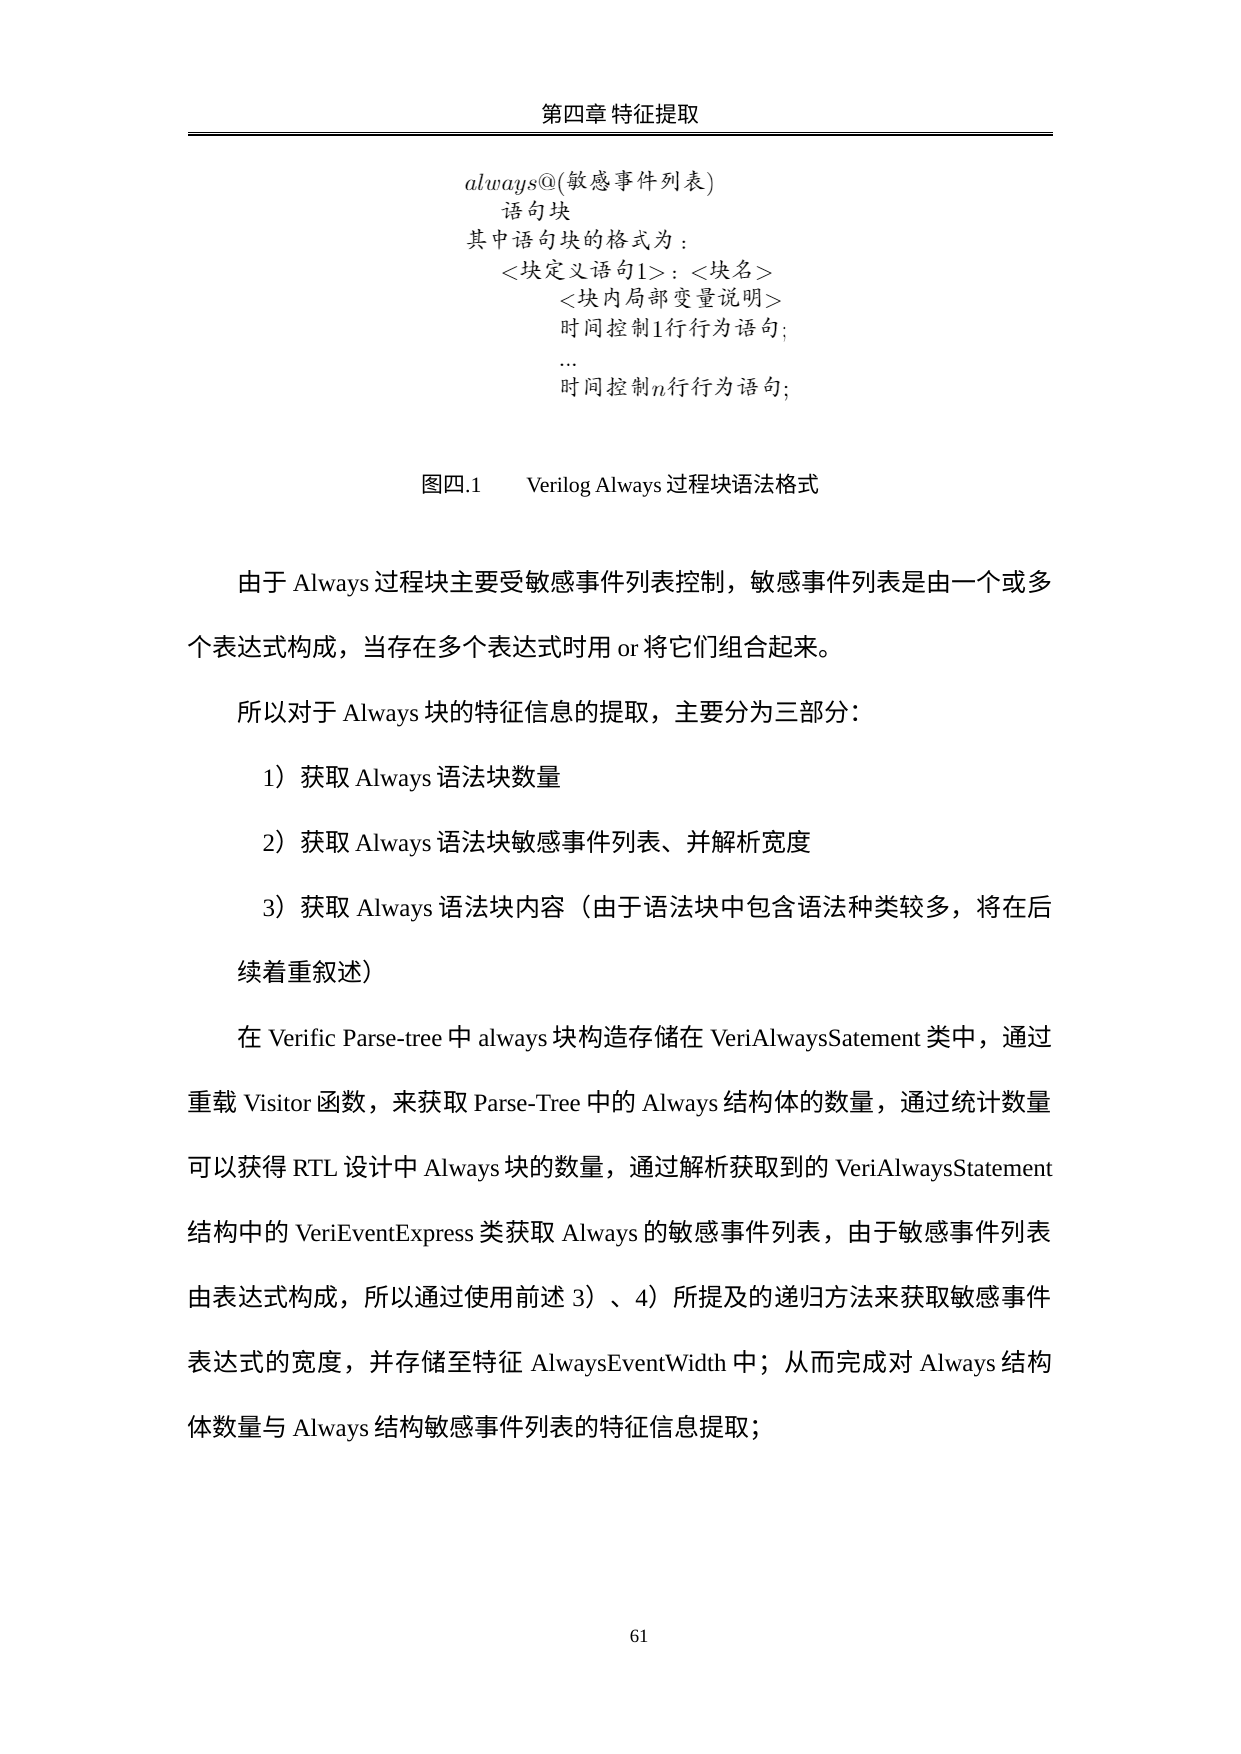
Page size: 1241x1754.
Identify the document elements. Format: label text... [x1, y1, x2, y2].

list 获取Always语法块敏感事件列表、并解析宽度 [237, 808, 1053, 873]
text 在Verific Parse-tree中always块构造存储在VeriAlwaysSatement类中，通过重载Visitor函数，来获取Parse-Tree中的Always结构体的数量，通过统计数量可以获得RTL设计中Always块的数量，通过解析获取到的VeriAlwaysStatement结构中的VeriEventExpress类获取Always的敏感事件列表，由于敏感事件列表由表达式构成，所以通过使用前述3）、4）所提及的递归方法来获取敏感事件表达式的宽度，并存储至特征AlwaysEventWidth中；从而完成对Always结构体数量与Always结构敏感事件列表的特征信息提取； [187, 1003, 1053, 1458]
list 获取Always语法块内容（由于语法块中包含语法种类较多，将在后续着重叙述） [237, 873, 1053, 1003]
list 获取Always语法块数量 [237, 743, 1053, 808]
text 由于Always过程块主要受敏感事件列表控制，敏感事件列表是由一个或多个表达式构成，当存在多个表达式时用or将它们组合起来。 [187, 548, 1053, 678]
picture [444, 162, 821, 425]
text 所以对于Always块的特征信息的提取，主要分为三部分： [187, 678, 1053, 743]
text Verilog Always过程块语法格式 [187, 467, 1053, 499]
